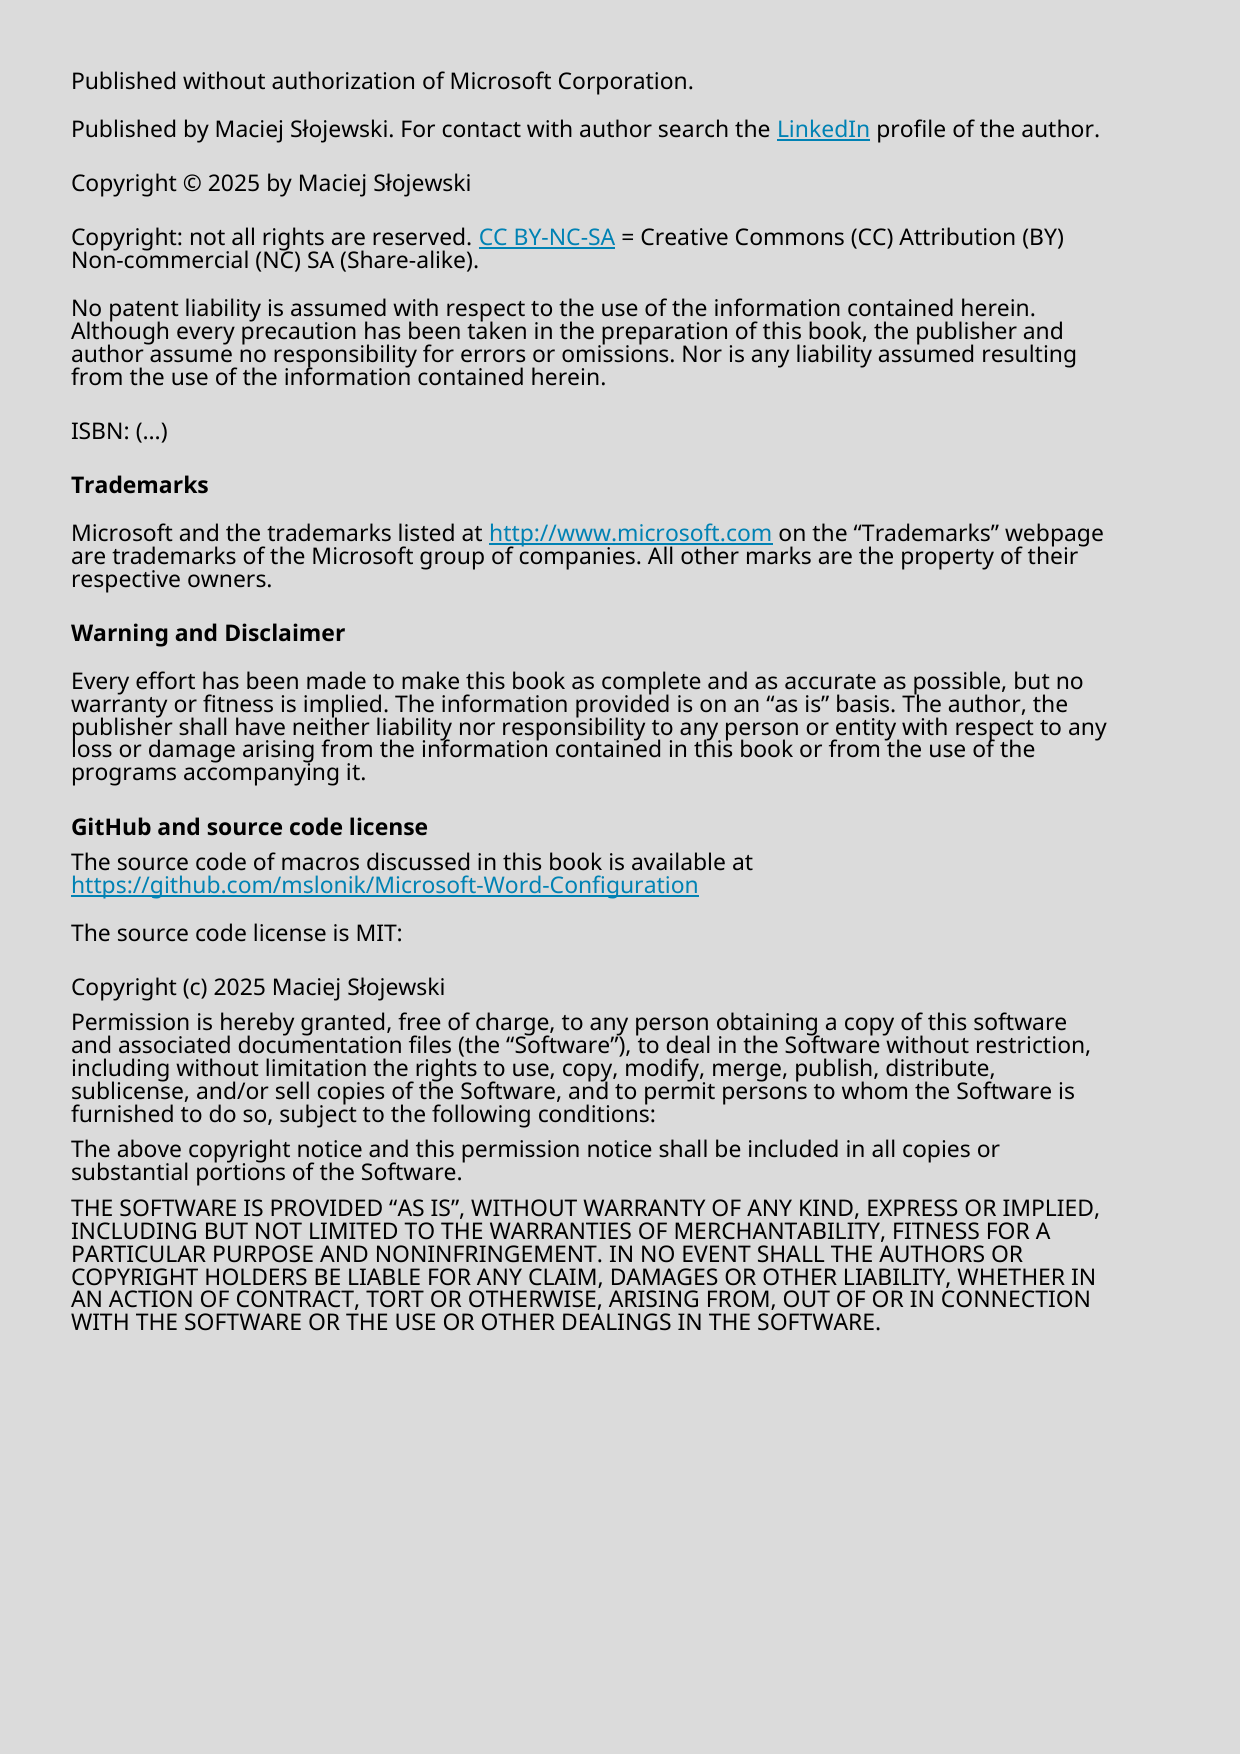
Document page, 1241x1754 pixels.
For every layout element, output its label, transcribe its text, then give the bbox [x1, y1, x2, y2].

text ISBN: (…) [71, 421, 1110, 444]
text The above copyright notice and this permission notice shall be included in all copies or substantial portions of the Software. [71, 1139, 1110, 1185]
text The source code of macros discussed in this book is available at https://github.com/mslonik/Microsoft-Word-Configuration [71, 852, 1110, 898]
text GitHub and source code license [71, 817, 1110, 839]
text Copyright © 2025 by Maciej Słojewski [71, 173, 1110, 196]
text Every effort has been made to make this book as complete and as accurate as possible, but no warranty or fitness is implied. The information provided is on an “as is” basis. The author, the publisher shall have neither liability nor responsibility to any person or entity with respect to any loss or damage arising from the information contained in this book or from the use of the programs accompanying it. [71, 671, 1110, 785]
text Copyright: not all rights are reserved. CC BY-NC-SA = Creative Commons (CC) Attribution (BY) Non-commercial (NC) SA (Share-alike). [71, 227, 1110, 273]
text Trademarks [71, 475, 1110, 498]
text Permission is hereby granted, free of charge, to any person obtaining a copy of this software and associated documentation files (the “Software”), to deal in the Software without restriction, including without limitation the rights to use, copy, modify, merge, publish, distribute, sublicense, and/or sell copies of the Software, and to permit persons to whom the Software is furnished to do so, subject to the following conditions: [71, 1012, 1110, 1127]
text Published without authorization of Microsoft Corporation. [71, 71, 1110, 94]
text No patent liability is assumed with respect to the use of the information contained herein. Although every precaution has been taken in the preparation of this book, the publisher and author assume no responsibility for errors or omissions. Nor is any liability assumed resulting from the use of the information contained herein. [71, 298, 1110, 389]
text The source code license is MIT: [71, 923, 1110, 946]
text Warning and Disclaimer [71, 623, 1110, 646]
text THE SOFTWARE IS PROVIDED “AS IS”, WITHOUT WARRANTY OF ANY KIND, EXPRESS OR IMPLIED, INCLUDING BUT NOT LIMITED TO THE WARRANTIES OF MERCHANTABILITY, FITNESS FOR A PARTICULAR PURPOSE AND NONINFRINGEMENT. IN NO EVENT SHALL THE AUTHORS OR COPYRIGHT HOLDERS BE LIABLE FOR ANY CLAIM, DAMAGES OR OTHER LIABILITY, WHETHER IN AN ACTION OF CONTRACT, TORT OR OTHERWISE, ARISING FROM, OUT OF OR IN CONNECTION WITH THE SOFTWARE OR THE USE OR OTHER DEALINGS IN THE SOFTWARE. [71, 1198, 1110, 1335]
text Microsoft and the trademarks listed at http://www.microsoft.com on the “Trademarks” webpage are trademarks of the Microsoft group of companies. All other marks are the property of their respective owners. [71, 523, 1110, 592]
text Copyright (c) 2025 Maciej Słojewski [71, 977, 1110, 1000]
text Published by Maciej Słojewski. For contact with author search the LinkedIn profile of the author. [71, 119, 1110, 142]
